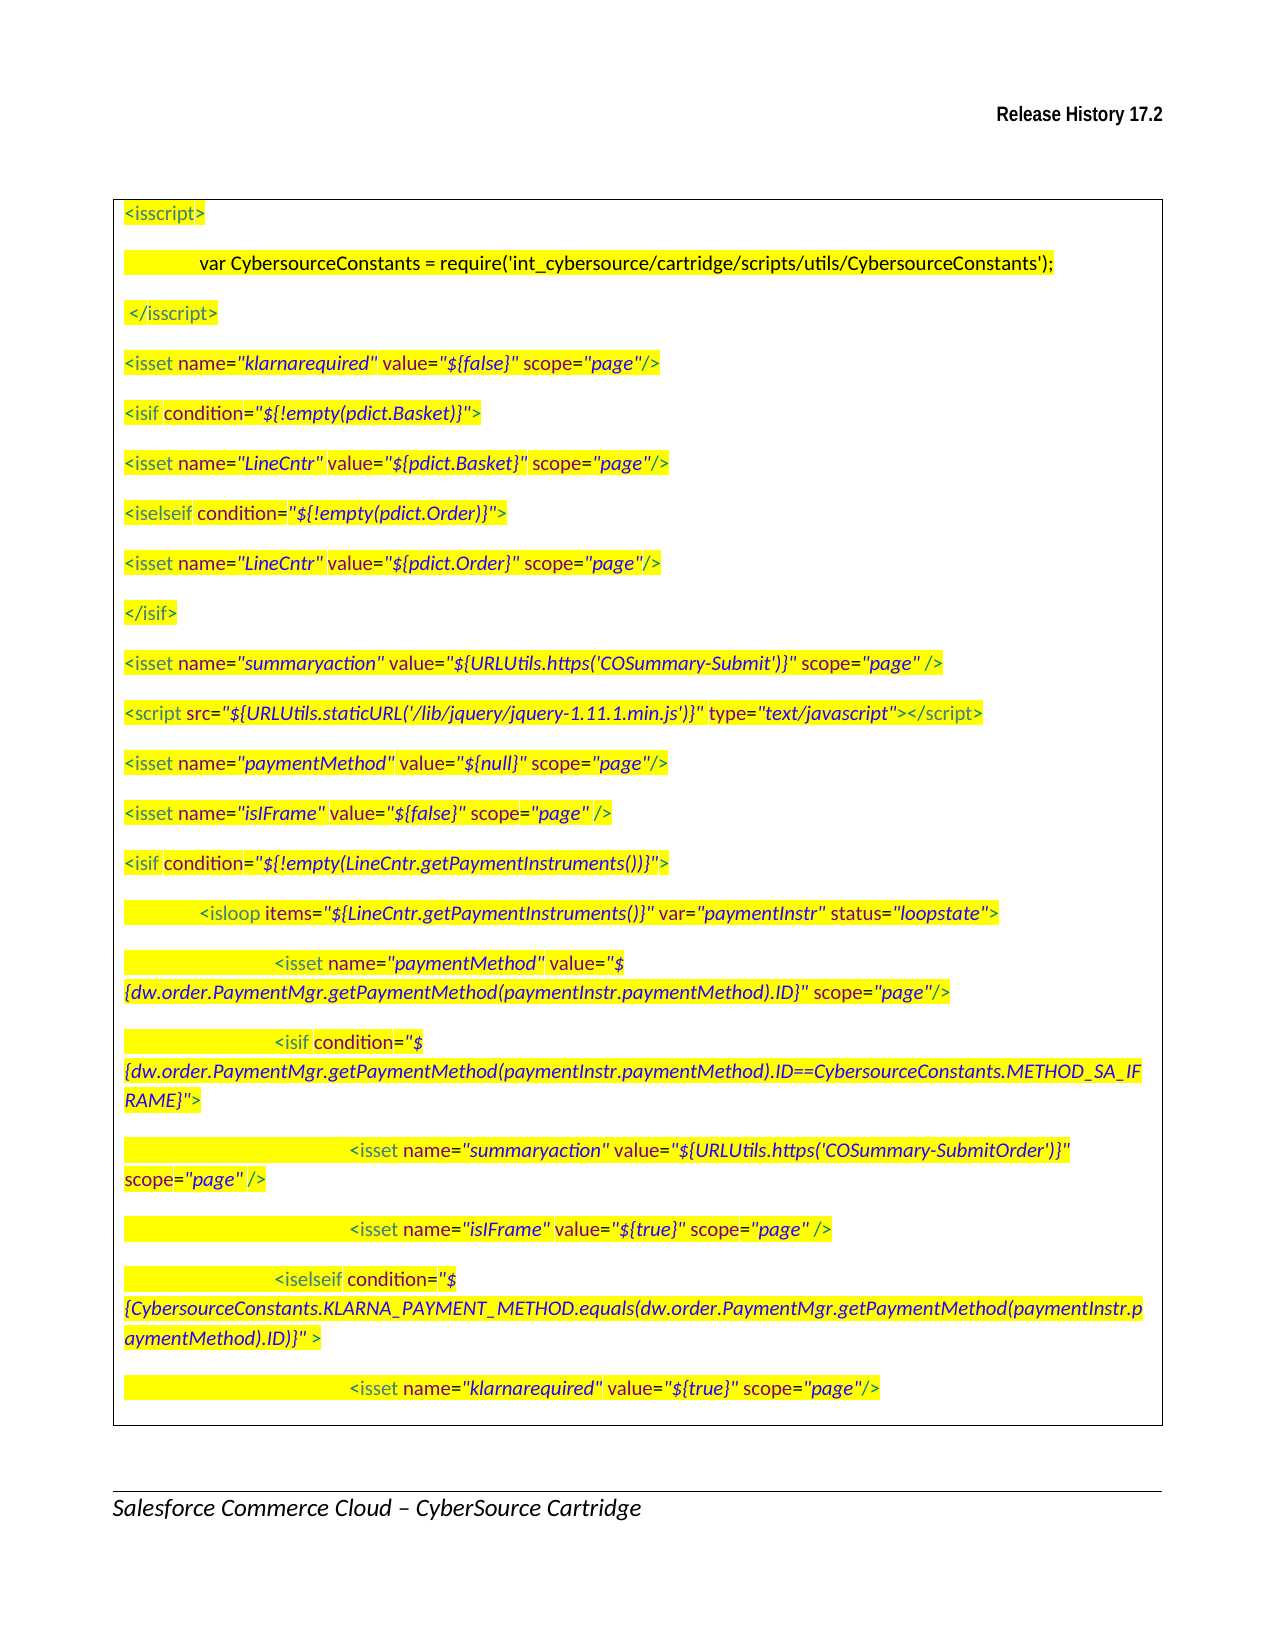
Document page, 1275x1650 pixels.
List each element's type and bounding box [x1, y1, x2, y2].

table_header [114, 200, 1162, 1425]
